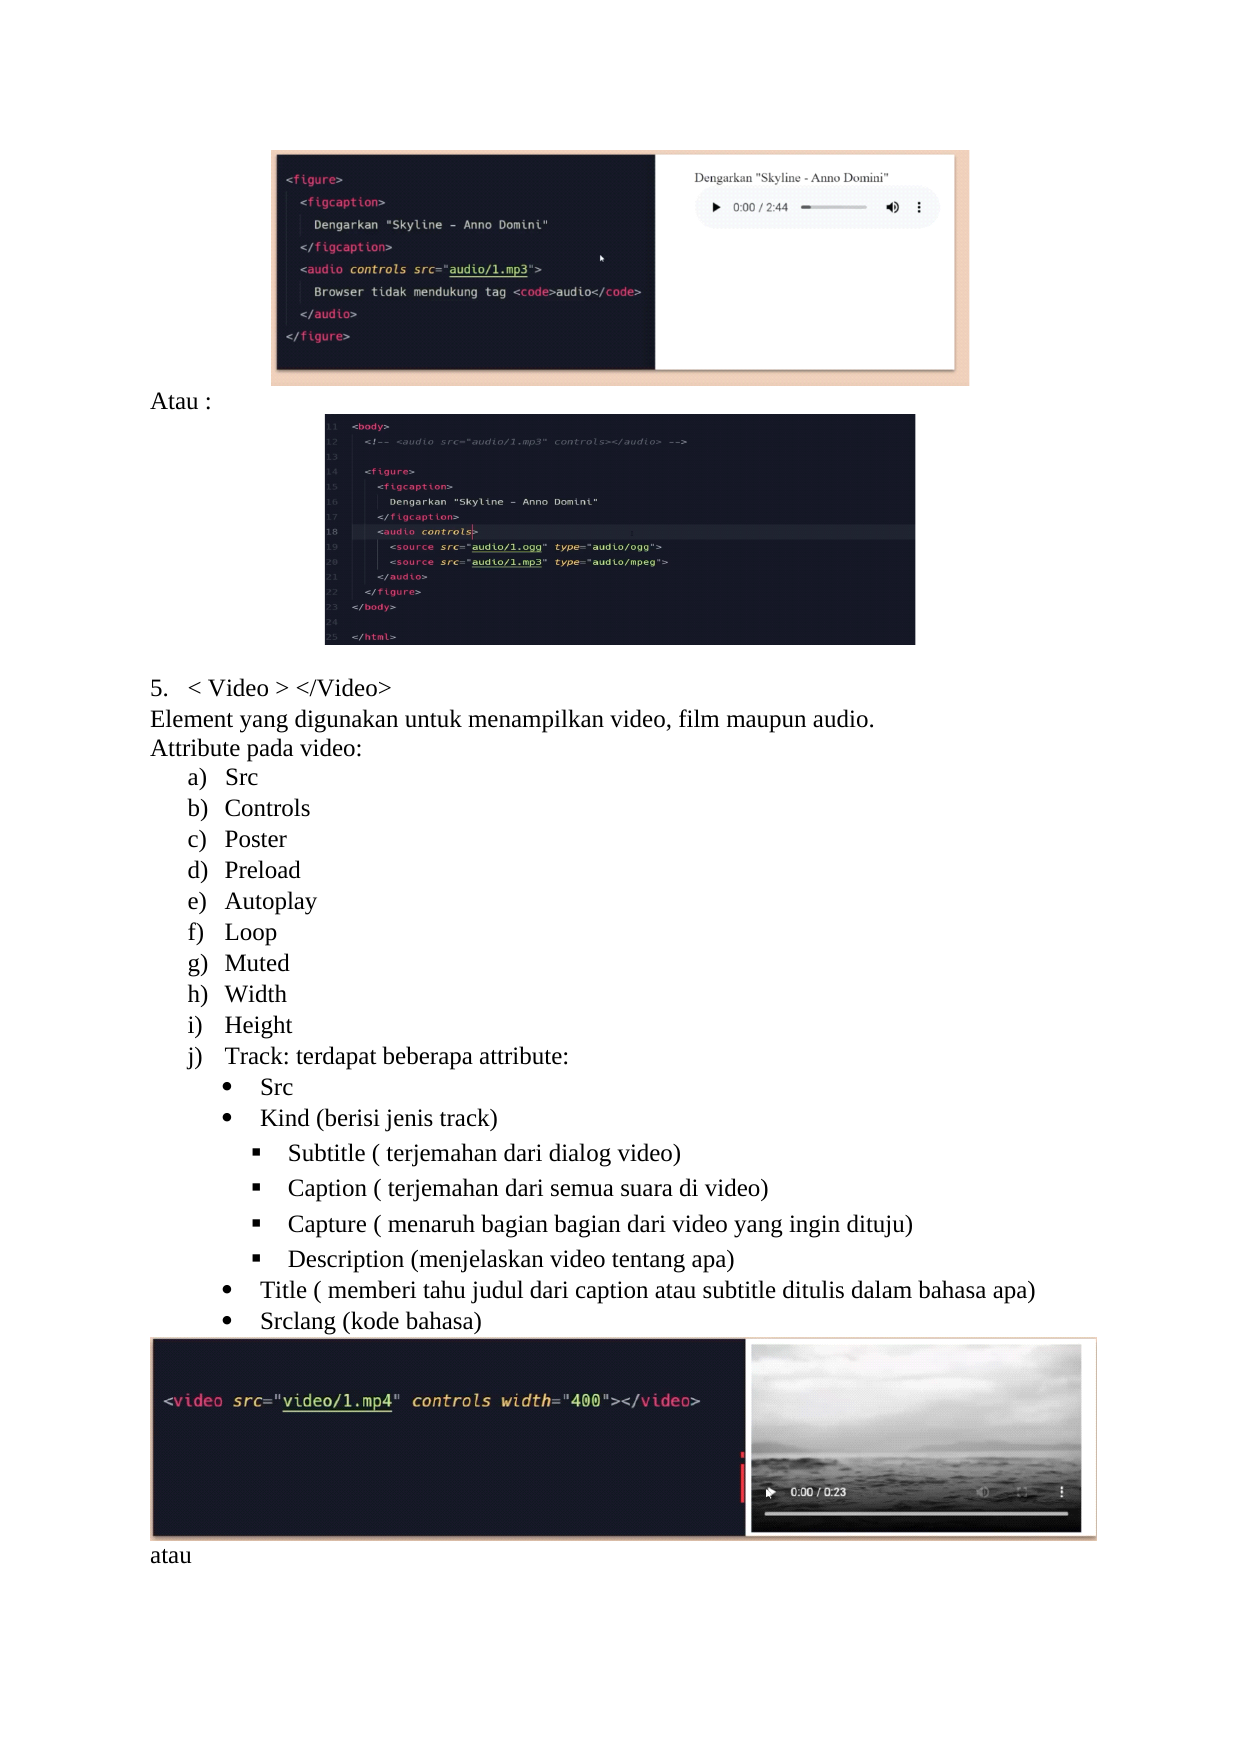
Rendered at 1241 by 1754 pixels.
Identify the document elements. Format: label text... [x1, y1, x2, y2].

subtitle Poster [187, 824, 1090, 852]
picture [324, 414, 916, 645]
subtitle Capture ( menaruh bagian bagian dari video yang ingin dituju) [250, 1209, 1090, 1237]
subtitle < Video > </Video> [150, 673, 1090, 702]
subtitle Autoplay [187, 886, 1090, 914]
picture [271, 150, 970, 386]
text atau [150, 1541, 1090, 1569]
subtitle Kind (berisi jenis track) [223, 1103, 1090, 1132]
text Atau : [150, 386, 1090, 415]
subtitle Height [187, 1010, 1090, 1039]
subtitle Width [187, 979, 1090, 1008]
subtitle Muted [187, 948, 1090, 977]
text Attribute pada video: [150, 733, 1090, 762]
picture [150, 1337, 1097, 1541]
subtitle Src [187, 762, 1090, 790]
subtitle Src [223, 1072, 1090, 1101]
subtitle Caption ( terjemahan dari semua suara di video) [250, 1173, 1090, 1202]
text Element yang digunakan untuk menampilkan video, film maupun audio. [150, 704, 1090, 733]
subtitle Controls [187, 793, 1090, 821]
subtitle Title ( memberi tahu judul dari caption atau subtitle ditulis dalam bahasa apa) [223, 1275, 1090, 1304]
subtitle Srclang (kode bahasa) [223, 1306, 1090, 1335]
subtitle Preload [187, 855, 1090, 883]
subtitle Subtitle ( terjemahan dari dialog video) [250, 1138, 1090, 1167]
subtitle Loop [187, 917, 1090, 946]
subtitle Description (menjelaskan video tentang apa) [250, 1244, 1090, 1273]
subtitle Track: terdapat beberapa attribute: [187, 1041, 1090, 1070]
